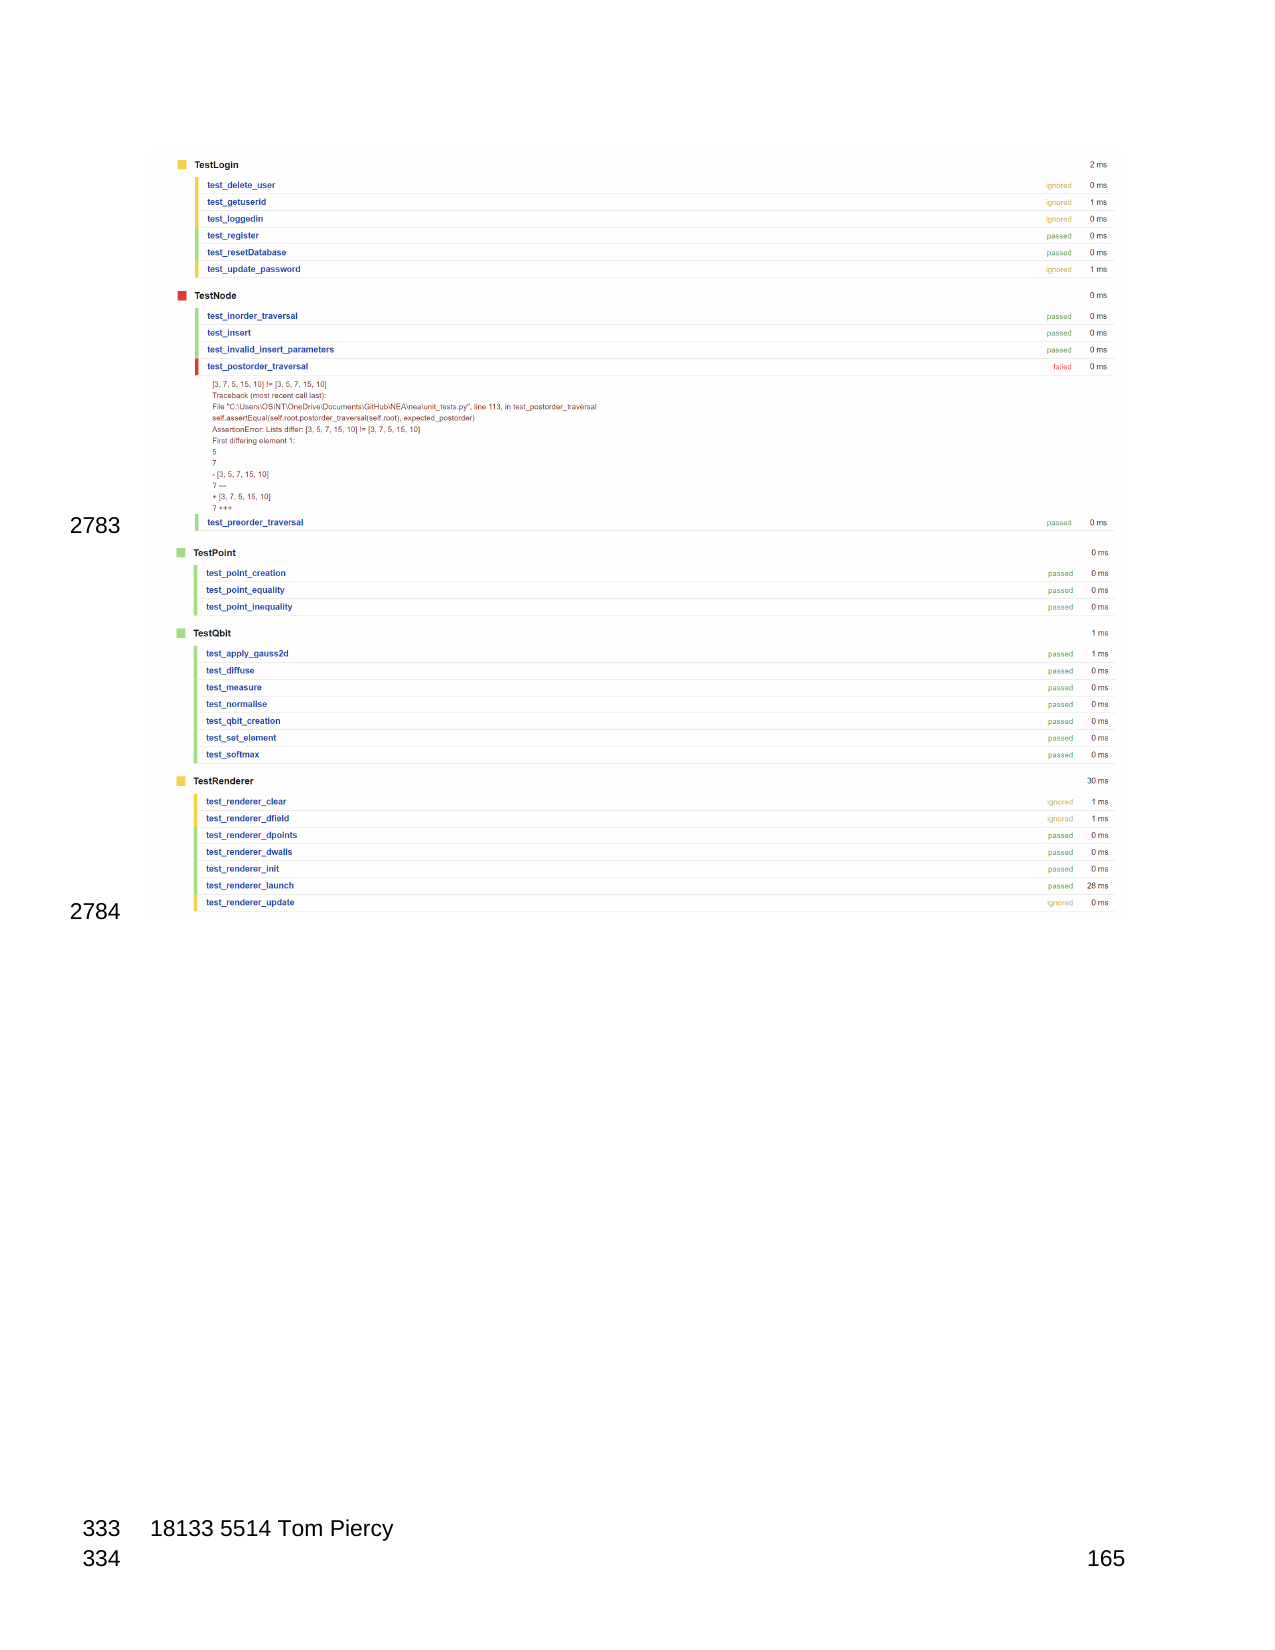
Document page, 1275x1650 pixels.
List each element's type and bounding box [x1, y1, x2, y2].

picture [150, 537, 1125, 920]
picture [150, 150, 1125, 534]
